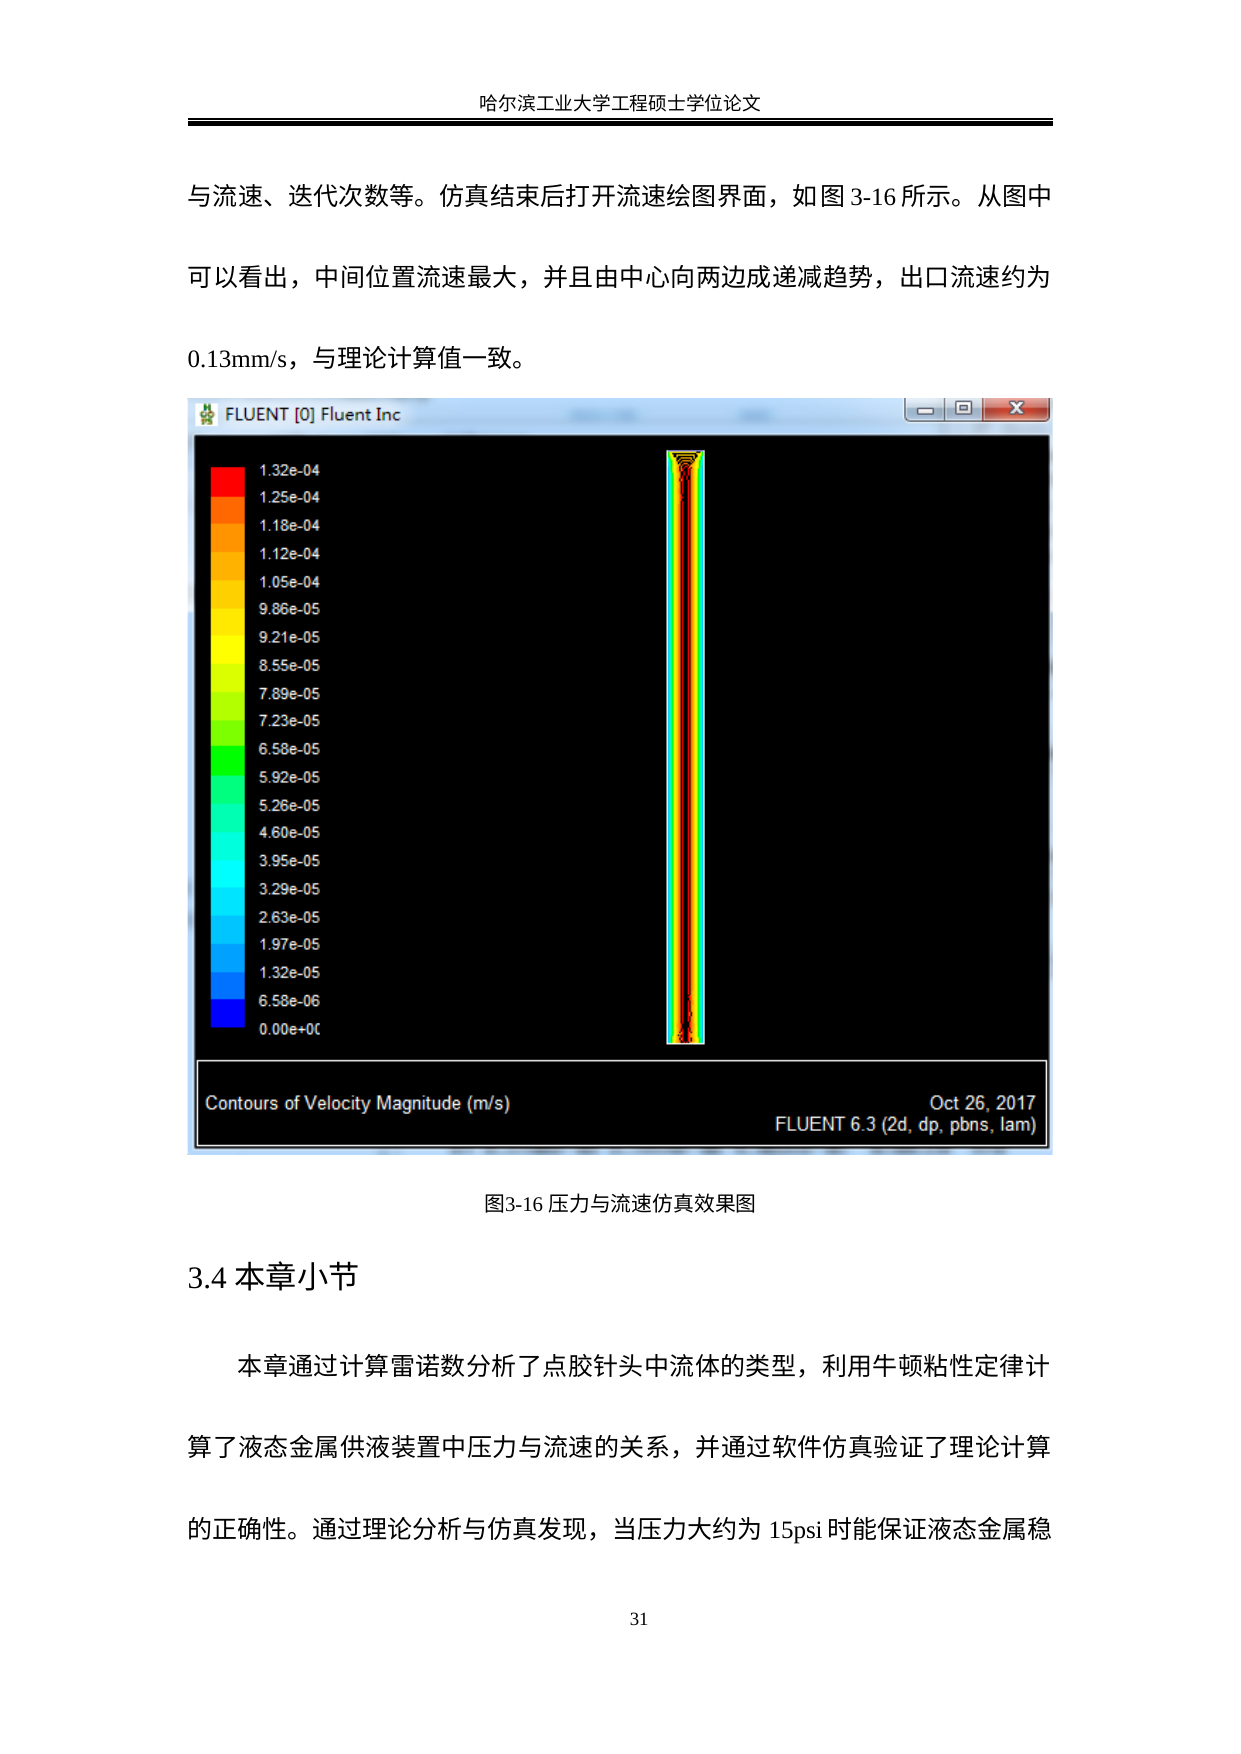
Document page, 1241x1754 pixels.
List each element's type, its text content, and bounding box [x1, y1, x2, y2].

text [187, 1332, 1053, 1560]
picture [187, 398, 1053, 1155]
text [187, 162, 1053, 389]
subtitle 本章小节 [187, 1242, 1053, 1307]
